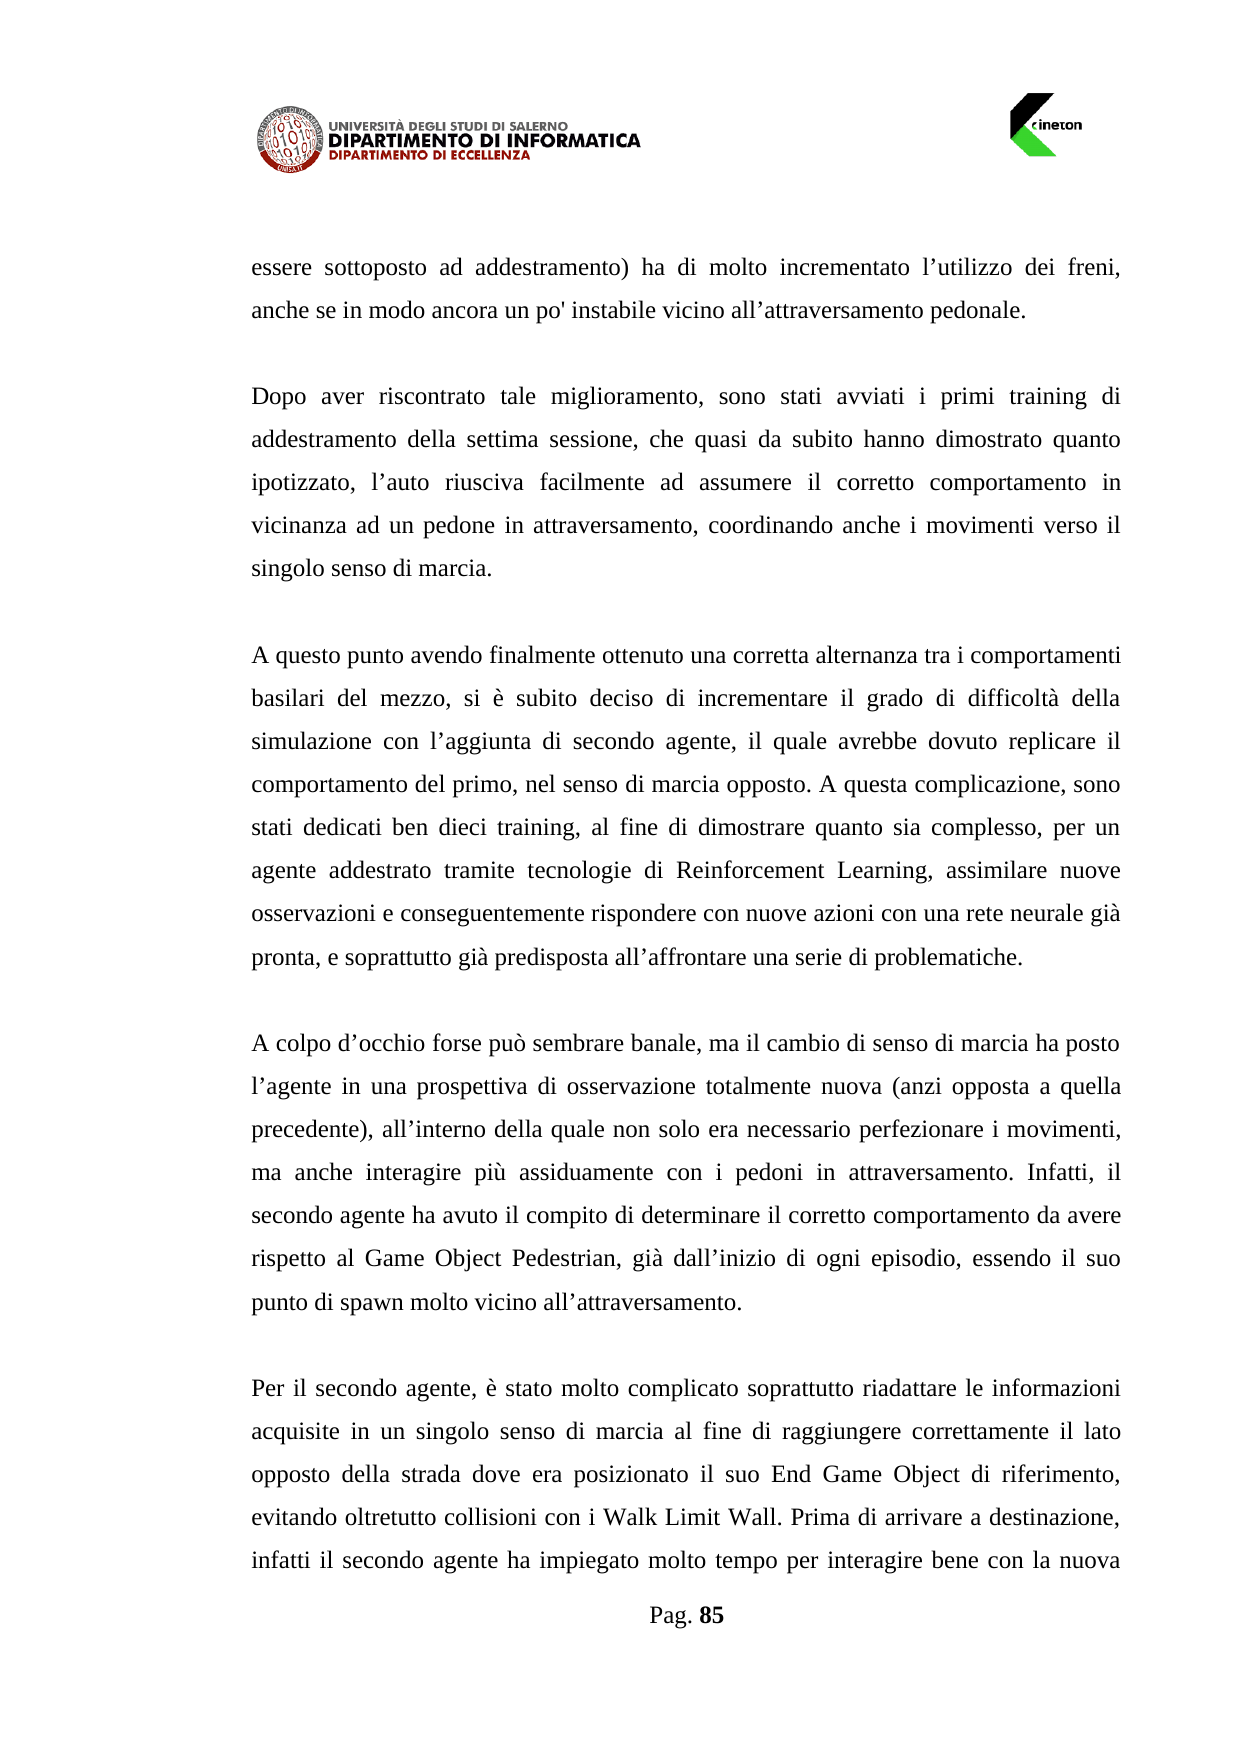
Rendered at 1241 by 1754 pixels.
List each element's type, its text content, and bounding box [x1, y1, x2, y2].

text Dopo aver riscontrato tale miglioramento, sono stati avviati i primi training di addestramento della settima sessione, che quasi da subito hanno dimostrato quanto ipotizzato, l’auto riusciva facilmente ad assumere il corretto comportamento in vicinanza ad un pedone in attraversamento, coordinando anche i movimenti verso il singolo senso di marcia. [251, 381, 1122, 582]
picture [987, 73, 1102, 177]
text A colpo d’occhio forse può sembrare banale, ma il cambio di senso di marcia ha posto l’agente in una prospettiva di osservazione totalmente nuova (anzi opposta a quella precedente), all’interno della quale non solo era necessario perfezionare i movimenti, ma anche interagire più assiduamente con i pedoni in attraversamento. Infatti, il secondo agente ha avuto il compito di determinare il corretto comportamento da avere rispetto al Game Object Pedestrian, già dall’inizio di ogni episodio, essendo il suo punto di spawn molto vicino all’attraversamento. [251, 1028, 1122, 1315]
picture [251, 102, 645, 177]
text A questo punto avendo finalmente ottenuto una corretta alternanza tra i comportamenti basilari del mezzo, si è subito deciso di incrementare il grado di difficoltà della simulazione con l’aggiunta di secondo agente, il quale avrebbe dovuto replicare il comportamento del primo, nel senso di marcia opposto. A questa complicazione, sono stati dedicati ben dieci training, al fine di dimostrare quanto sia complesso, per un agente addestrato tramite tecnologie di Reinforcement Learning, assimilare nuove osservazioni e conseguentemente rispondere con nuove azioni con una rete neurale già pronta, e soprattutto già predisposta all’affrontare una serie di problematiche. [251, 640, 1122, 970]
